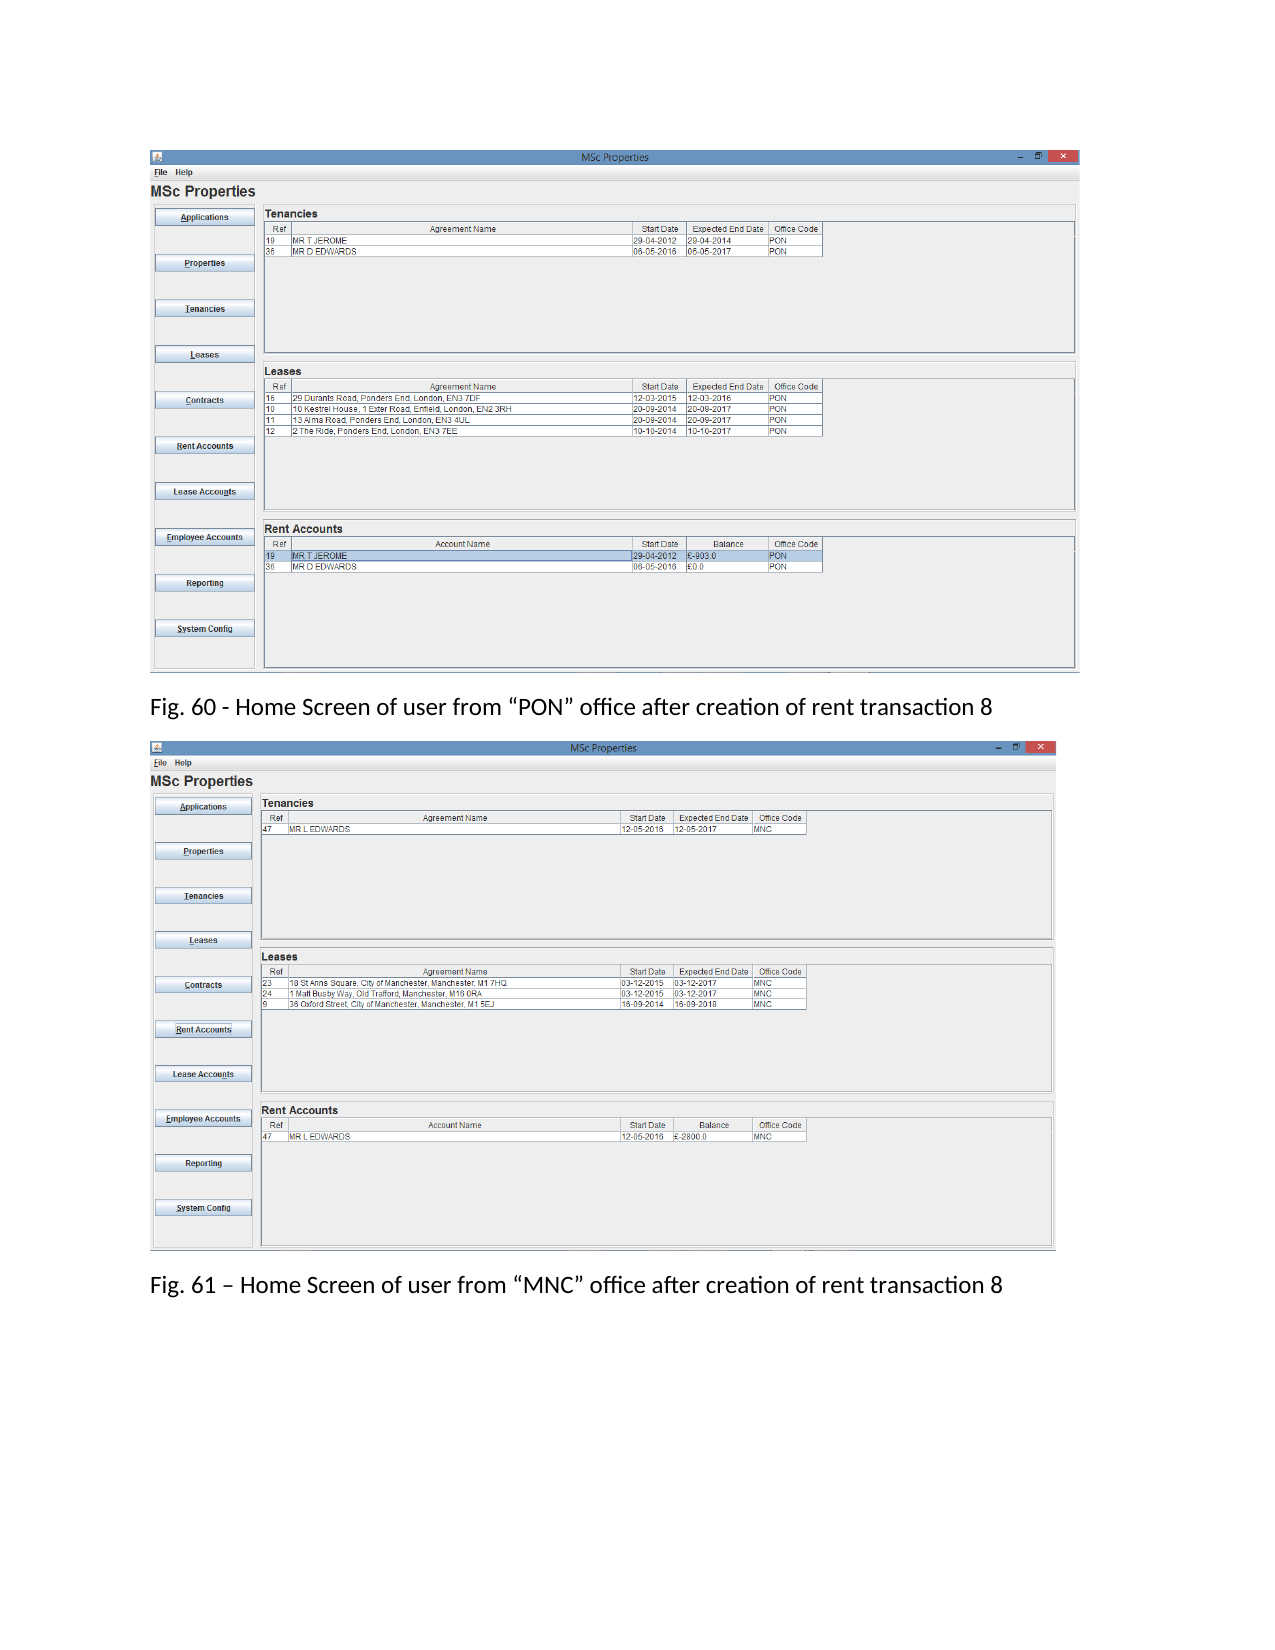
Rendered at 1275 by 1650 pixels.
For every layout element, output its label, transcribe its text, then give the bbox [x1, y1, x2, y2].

text Fig. 60 - Home Screen of user from “PON” office after creation of rent transaction 8 [150, 691, 1125, 722]
picture [150, 150, 1080, 673]
text Fig. 61 – Home Screen of user from “MNC” office after creation of rent transaction 8 [150, 1269, 1125, 1300]
picture [150, 741, 1057, 1251]
